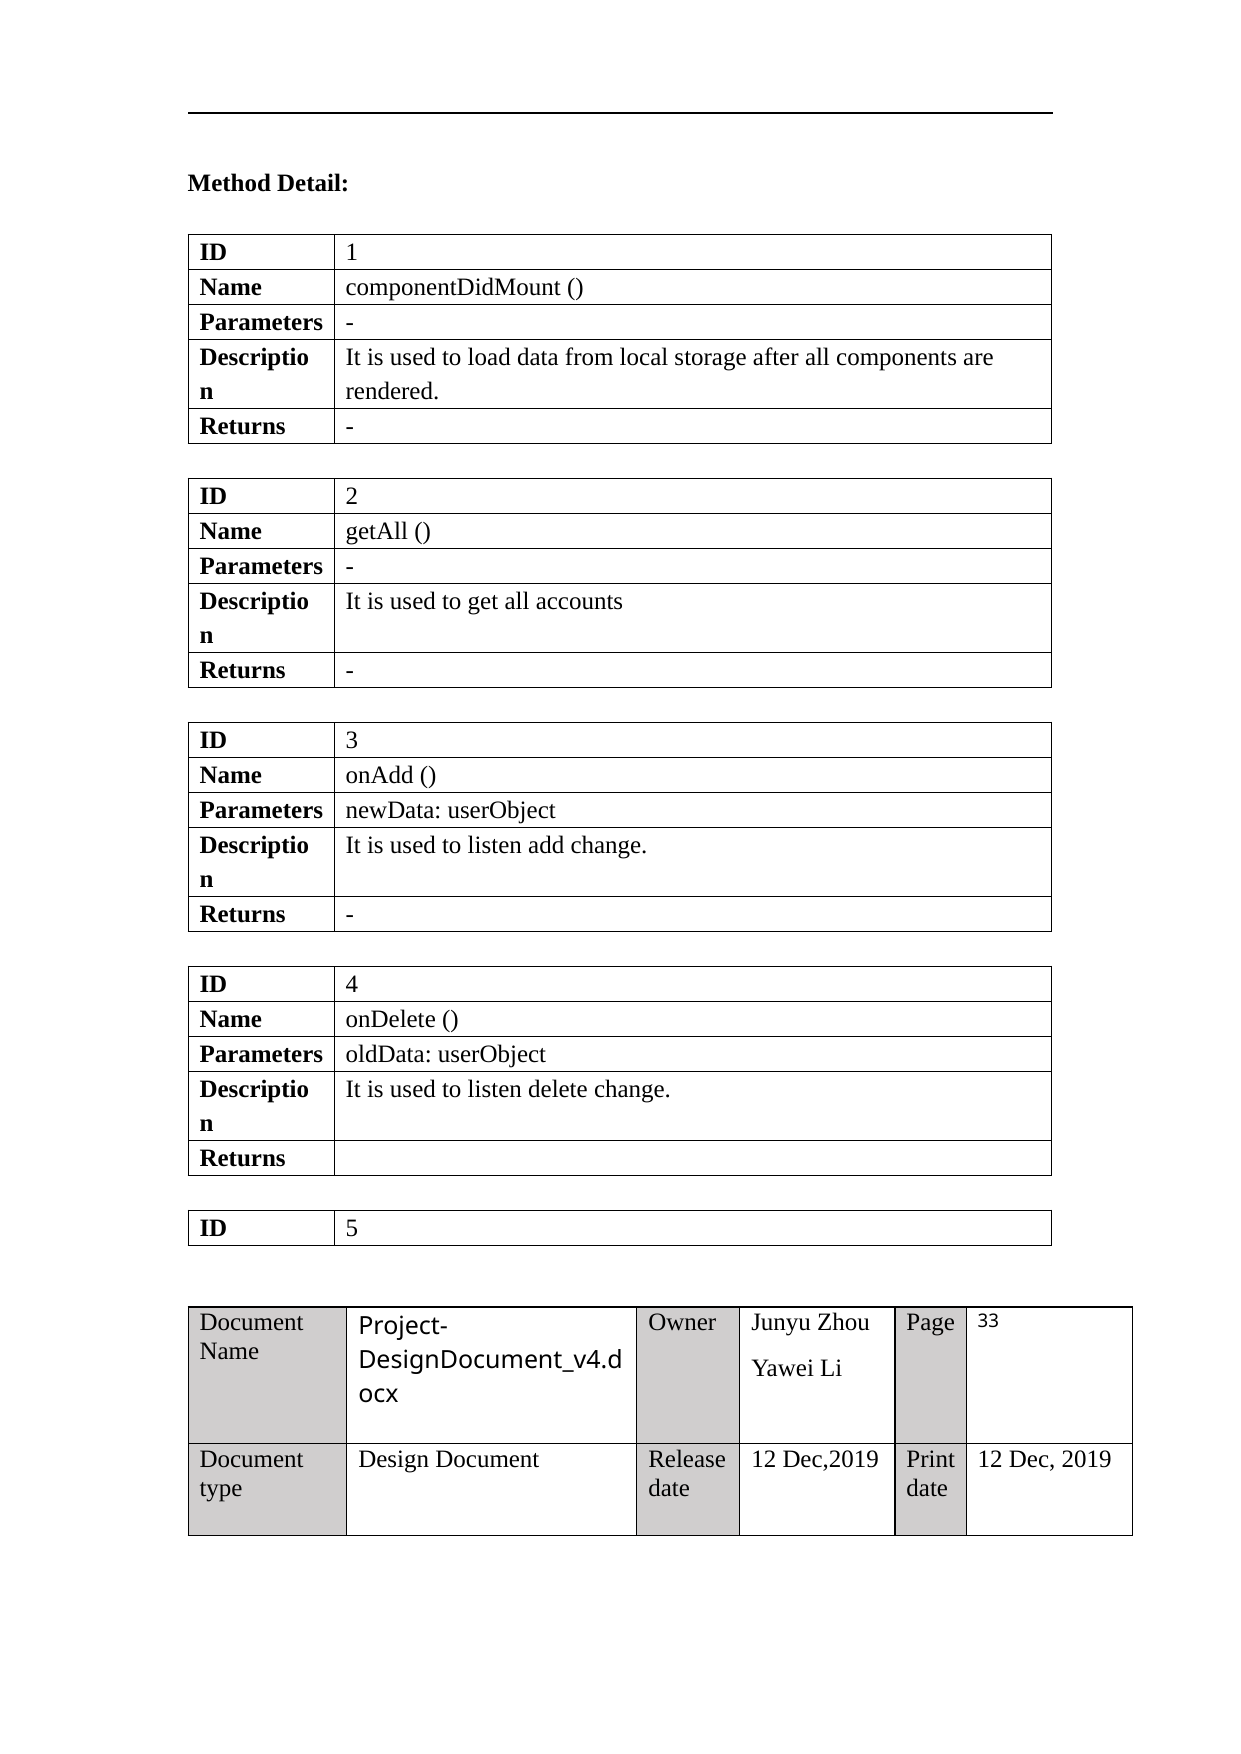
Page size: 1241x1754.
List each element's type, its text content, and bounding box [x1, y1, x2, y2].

table_cell Parameters [189, 1037, 334, 1071]
table_cell Parameters [189, 793, 334, 827]
table_cell - [335, 305, 1051, 339]
text Method Detail: [187, 166, 1053, 200]
table_cell It is used to listen delete change. [335, 1072, 1051, 1139]
table_cell Description [189, 340, 334, 408]
table_cell Returns [189, 409, 334, 443]
table_header ID [189, 479, 334, 513]
table_cell componentDidMount () [335, 270, 1051, 304]
table_cell - [335, 549, 1051, 583]
table_cell It is used to load data from local storage after all components are rendered. [335, 340, 1051, 408]
table_cell Returns [189, 653, 334, 687]
table_cell - [335, 409, 1051, 443]
table_cell Returns [189, 897, 334, 931]
table_cell getAll () [335, 514, 1051, 548]
table_header 2 [335, 479, 1051, 513]
table_cell Description [189, 828, 334, 896]
table_cell Name [189, 270, 334, 304]
table_header ID [189, 235, 334, 269]
table_cell newData: userObject [335, 793, 1051, 827]
table_cell onDelete () [335, 1002, 1051, 1036]
table_header 4 [335, 967, 1051, 1001]
table_cell - [335, 653, 1051, 687]
table_cell oldData: userObject [335, 1037, 1051, 1071]
table_header 1 [335, 235, 1051, 269]
table_cell - [335, 897, 1051, 931]
table_cell Description [189, 584, 334, 652]
table_header ID [189, 723, 334, 757]
table_cell Name [189, 758, 334, 792]
table_cell [335, 1141, 1051, 1174]
table_header 5 [335, 1211, 1051, 1244]
table_header 3 [335, 723, 1051, 757]
table_cell Returns [189, 1141, 334, 1174]
table_cell Name [189, 1002, 334, 1036]
table_header ID [189, 1211, 334, 1244]
table_cell Name [189, 514, 334, 548]
table_cell Description [189, 1072, 334, 1139]
table_cell Parameters [189, 549, 334, 583]
table_header ID [189, 967, 334, 1001]
table_cell onAdd () [335, 758, 1051, 792]
table_cell It is used to get all accounts [335, 584, 1051, 652]
table_cell Parameters [189, 305, 334, 339]
table_cell It is used to listen add change. [335, 828, 1051, 896]
